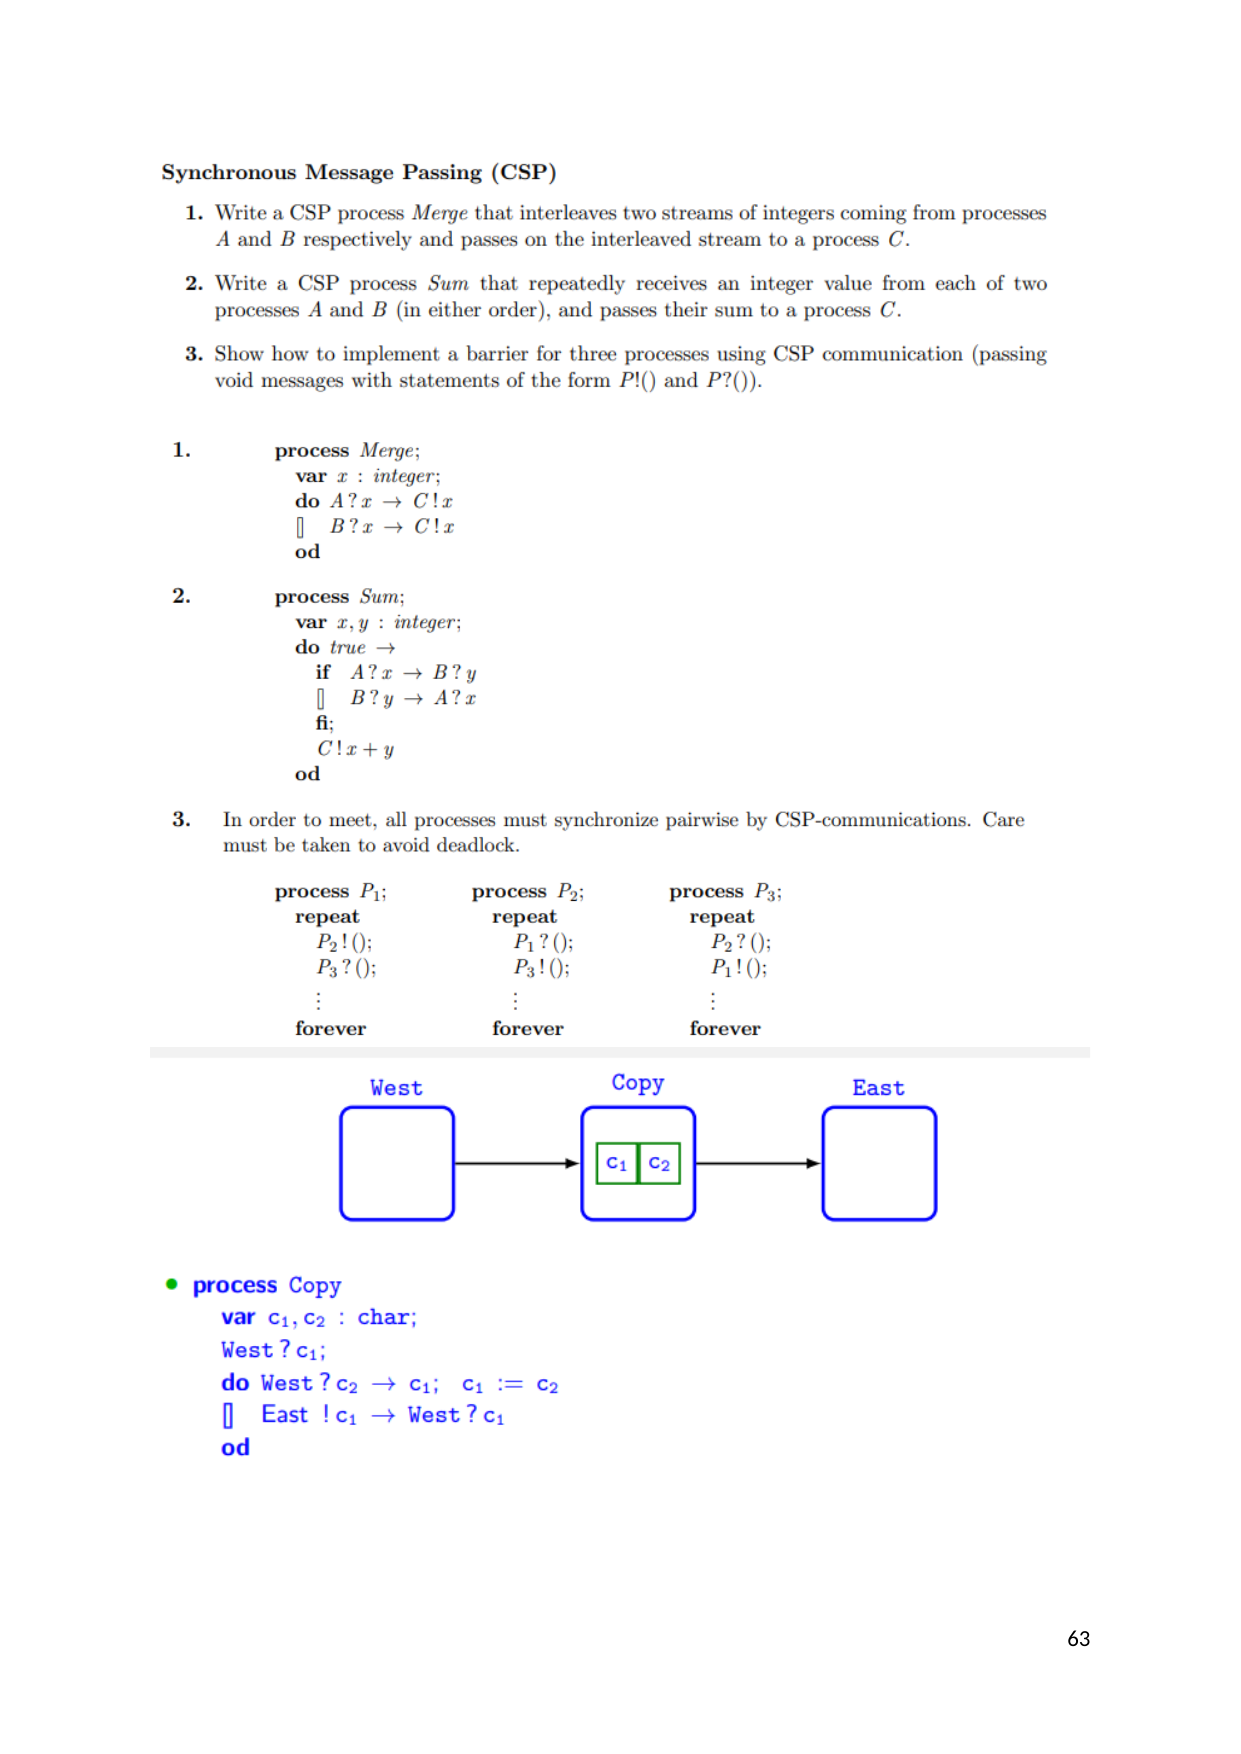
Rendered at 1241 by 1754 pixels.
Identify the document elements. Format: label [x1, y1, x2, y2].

picture [150, 150, 1091, 411]
picture [150, 429, 1091, 1046]
picture [150, 1047, 1091, 1534]
